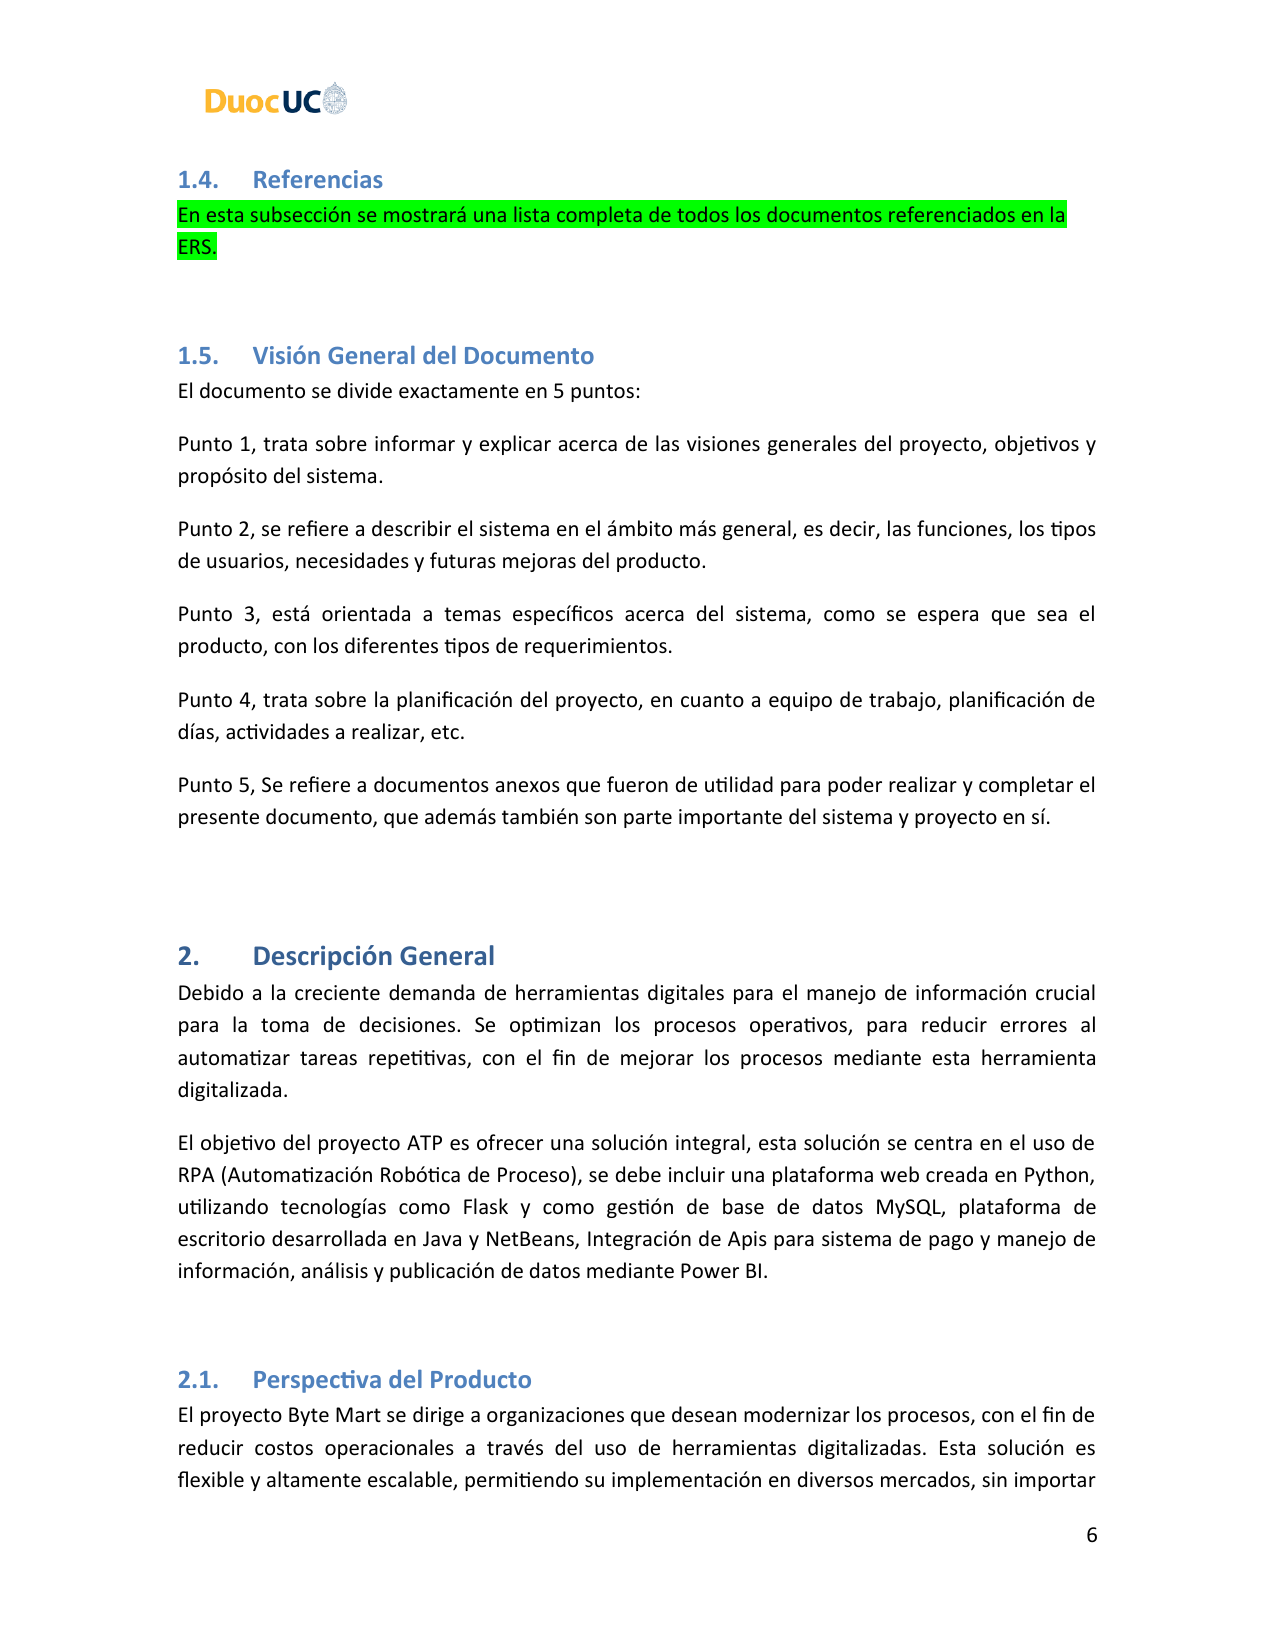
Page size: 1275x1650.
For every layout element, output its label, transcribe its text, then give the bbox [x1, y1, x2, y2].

text Punto 4, trata sobre la planificación del proyecto, en cuanto a equipo de trabajo, planificación de días, actividades a realizar, etc. [177, 685, 1098, 745]
text Punto 3, está orientada a temas específicos acerca del sistema, como se espera que sea el producto, con los diferentes tipos de requerimientos. [177, 599, 1098, 660]
text Punto 2, se refiere a describir el sistema en el ámbito más general, es decir, las funciones, los tipos de usuarios, necesidades y futuras mejoras del producto. [177, 514, 1098, 574]
picture [198, 78, 352, 117]
text Debido a la creciente demanda de herramientas digitales para el manejo de información crucial para la toma de decisiones. Se optimizan los procesos operativos, para reducir errores al automatizar tareas repetitivas, con el fin de mejorar los procesos mediante esta herramienta digitalizada. [177, 978, 1098, 1103]
subtitle 1.4. Referencias [177, 162, 1098, 195]
text En esta subsección se mostrará una lista completa de todos los documentos referenciados en la ERS. [177, 200, 1098, 260]
text Punto 5, Se refiere a documentos anexos que fueron de utilidad para poder realizar y completar el presente documento, que además también son parte importante del sistema y proyecto en sí. [177, 770, 1098, 830]
text El documento se divide exactamente en 5 puntos: [177, 376, 1098, 404]
subtitle 1.5. Visión General del Documento [177, 338, 1098, 371]
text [177, 1401, 1098, 1493]
subtitle 2. Descripción General [177, 937, 1098, 973]
text El objetivo del proyecto ATP es ofrecer una solución integral, esta solución se centra en el uso de RPA (Automatización Robótica de Proceso), se debe incluir una plataforma web creada en Python, utilizando tecnologías como Flask y como gestión de base de datos MySQL, plataforma de escritorio desarrollada en Java y NetBeans, Integración de Apis para sistema de pago y manejo de información, análisis y publicación de datos mediante Power BI. [177, 1128, 1098, 1284]
subtitle 2.1. Perspectiva del Producto [177, 1363, 1098, 1396]
text Punto 1, trata sobre informar y explicar acerca de las visiones generales del proyecto, objetivos y propósito del sistema. [177, 429, 1098, 489]
